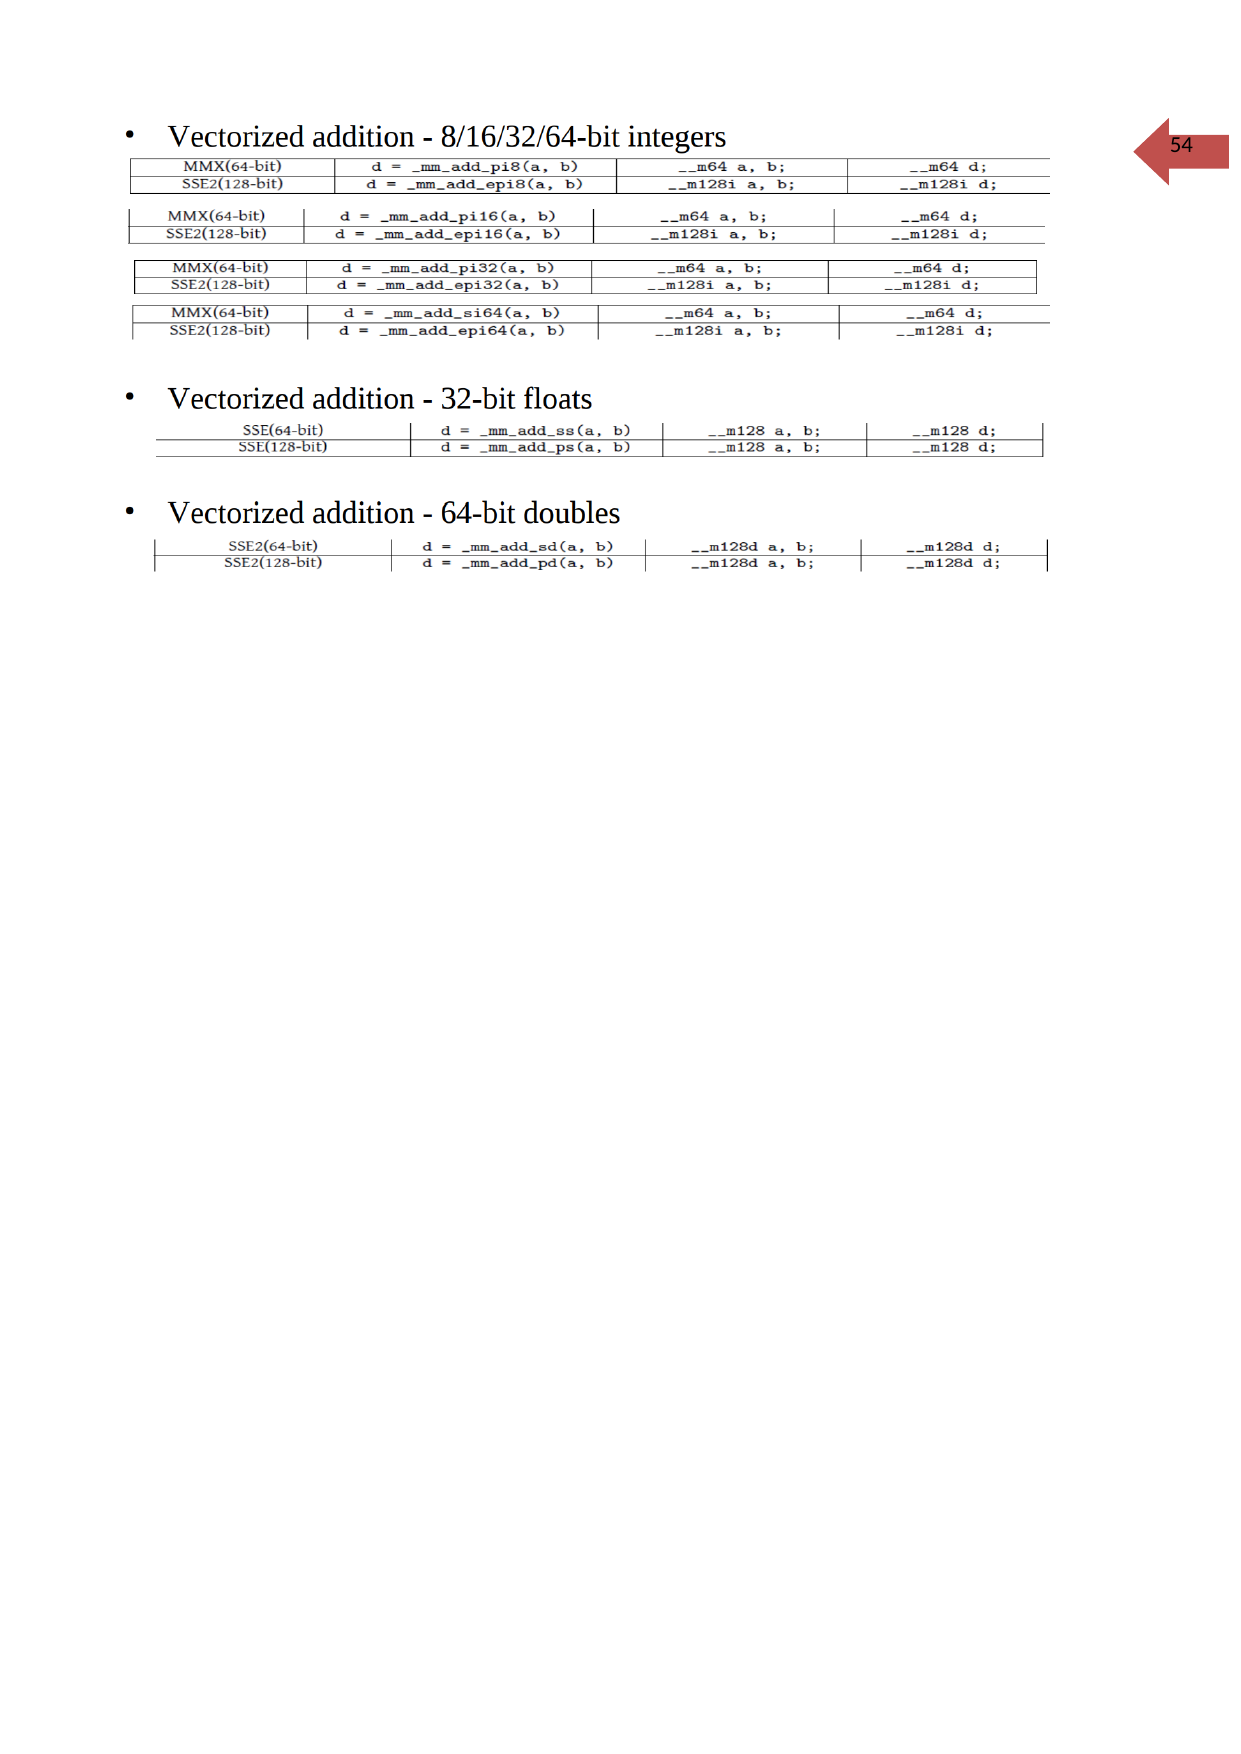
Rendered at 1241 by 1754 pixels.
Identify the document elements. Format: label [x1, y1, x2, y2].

picture [118, 118, 1059, 584]
